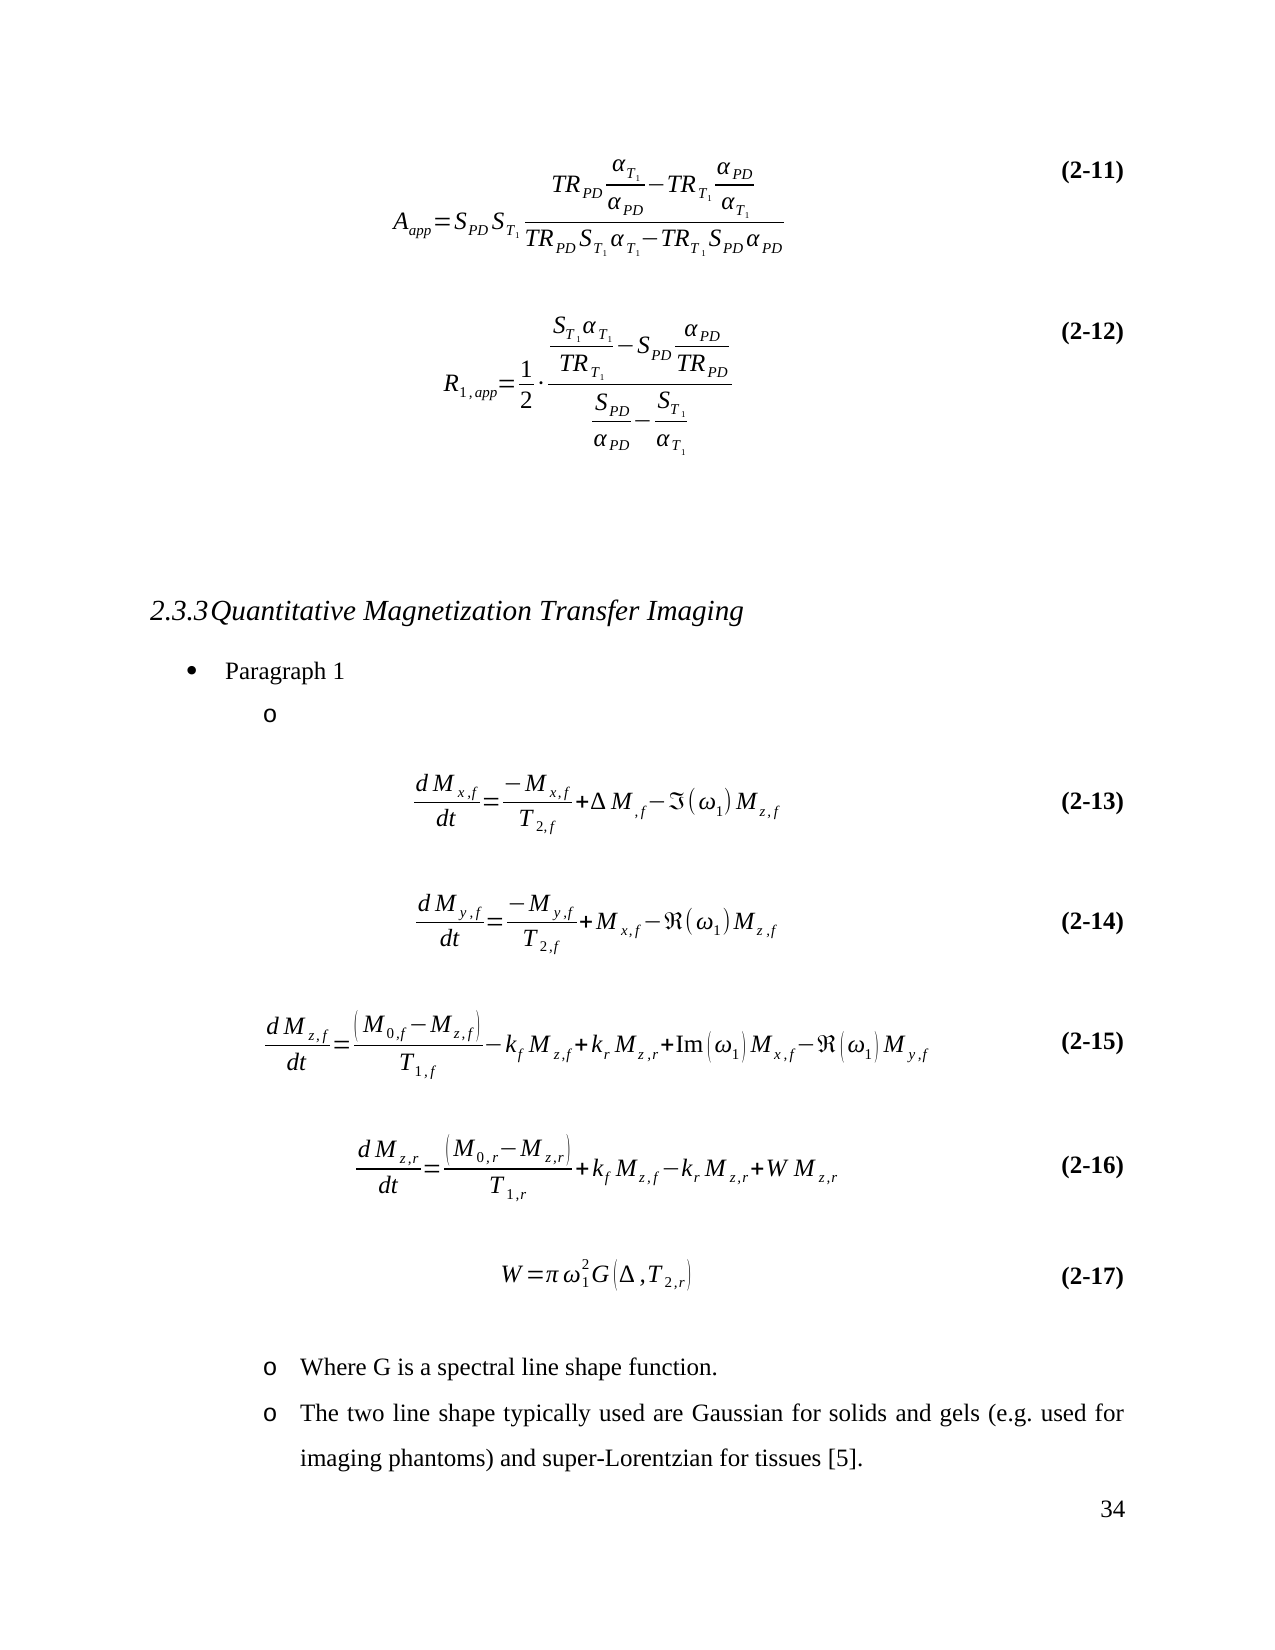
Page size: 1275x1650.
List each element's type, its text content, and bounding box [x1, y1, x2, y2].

table_cell (2-16) [1043, 1133, 1135, 1256]
table_header (2-13) [1043, 769, 1135, 889]
table_cell [150, 1009, 1043, 1132]
table_cell (2-15) [1043, 1009, 1135, 1132]
table_cell [150, 312, 1025, 510]
table_cell [150, 889, 1043, 1009]
subtitle Quantitative Magnetization Transfer Imaging [150, 593, 1125, 626]
table_cell (2-12) [1025, 312, 1135, 510]
list Where G is a spectral line shape function. [262, 1352, 1125, 1383]
table_cell [150, 1133, 1043, 1256]
table_cell (2-14) [1043, 889, 1135, 1009]
table_cell [150, 150, 1025, 312]
list Paragraph 1 [187, 656, 1125, 684]
list The two line shape typically used are Gaussian for solids and gels (e.g. used for imaging phantoms) and super-Lorentzian for tissues [5]. [262, 1398, 1125, 1472]
table_header [150, 769, 1043, 889]
table_cell (2-17) [1043, 1256, 1135, 1352]
table_cell [150, 1256, 1043, 1352]
table_cell (2-11) [1025, 150, 1135, 312]
